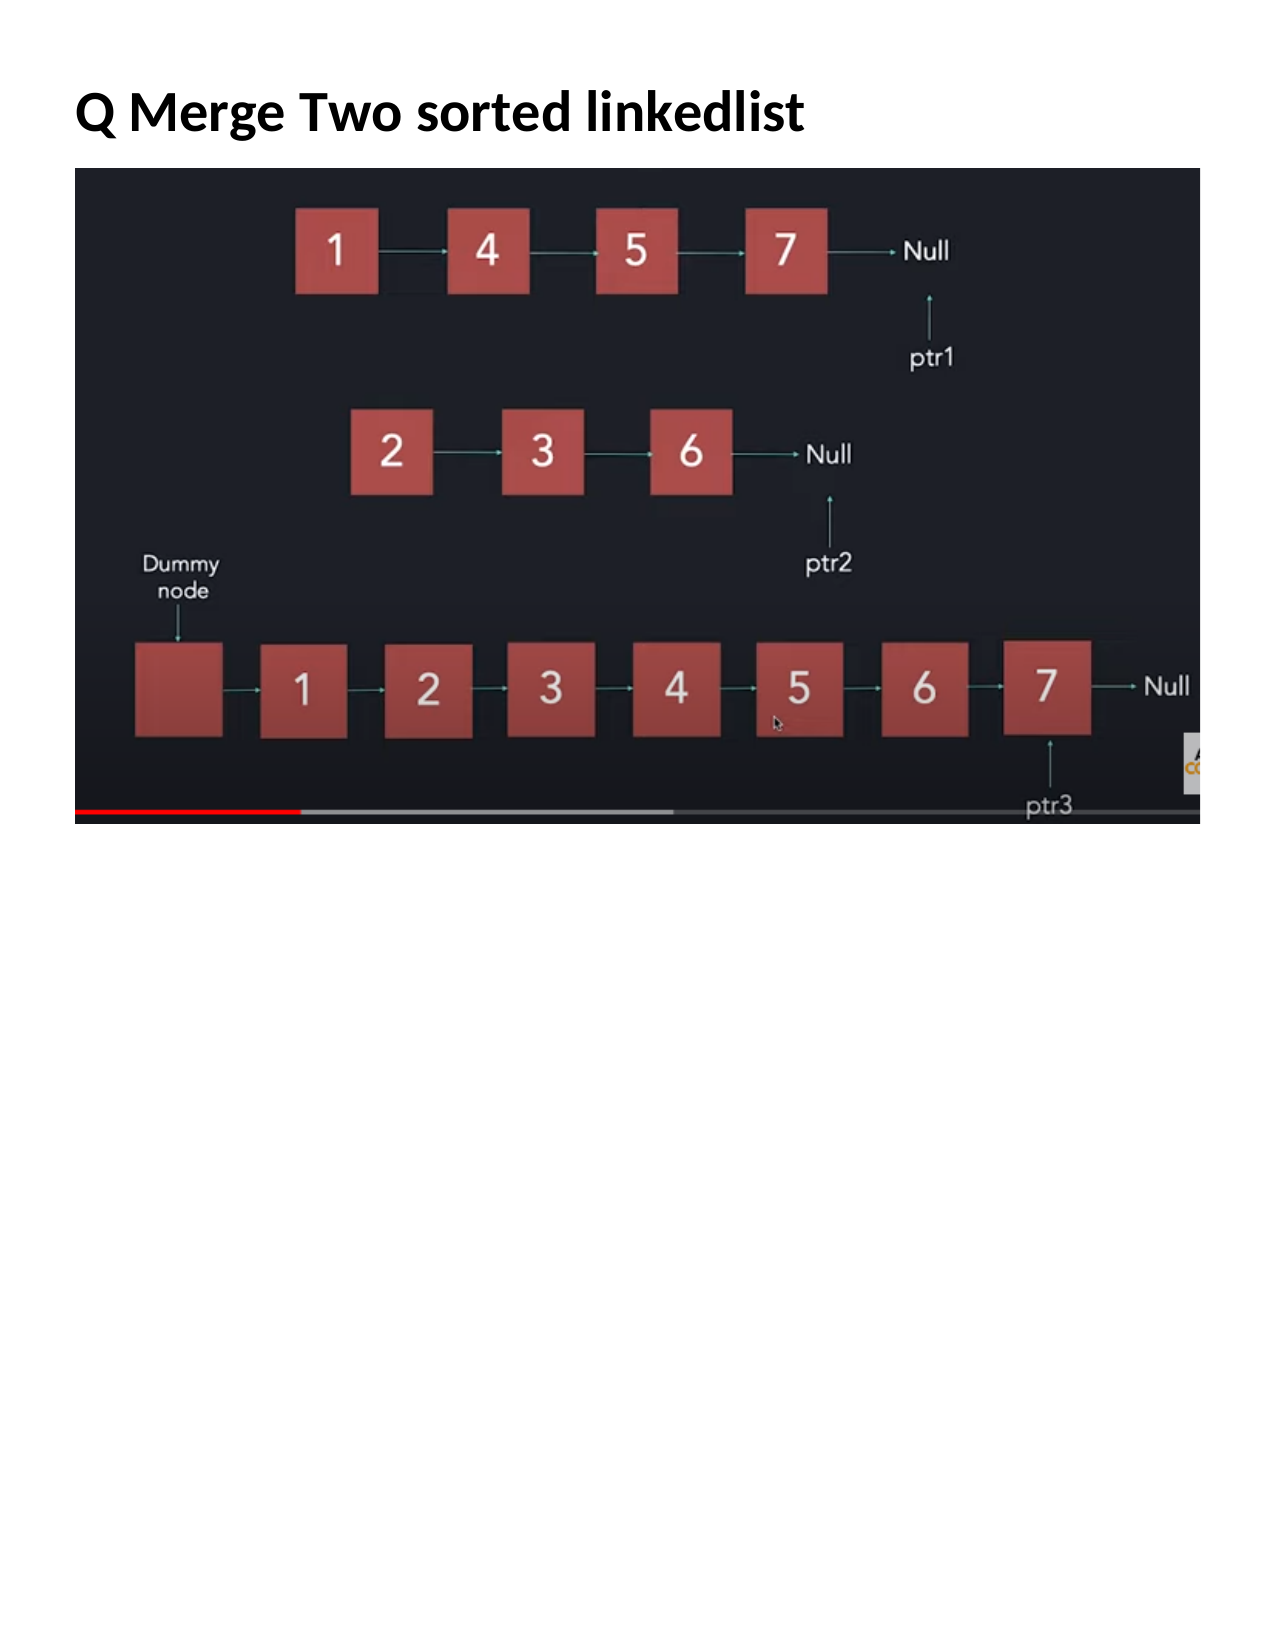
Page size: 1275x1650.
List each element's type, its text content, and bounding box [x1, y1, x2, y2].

picture [75, 168, 1200, 824]
text Q Merge Two sorted linkedlist [75, 75, 1200, 146]
